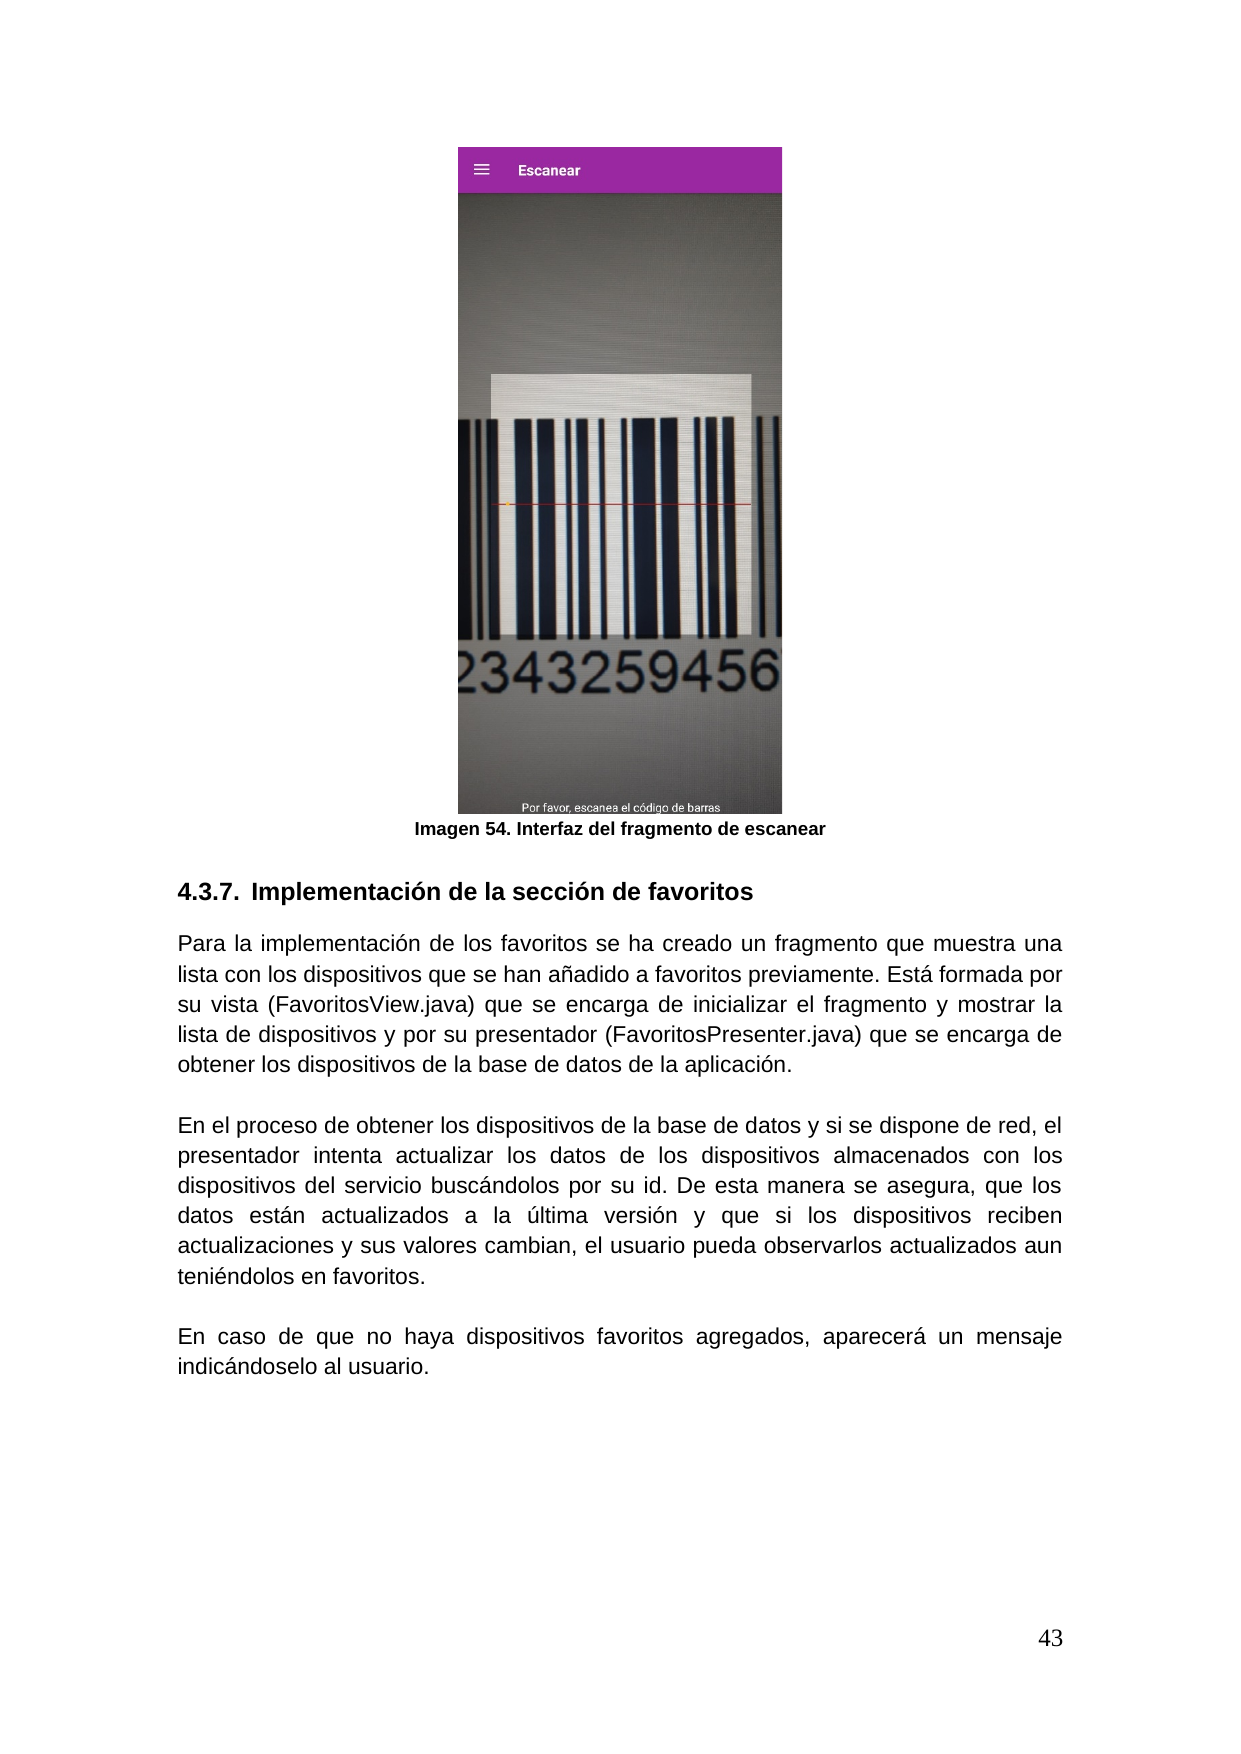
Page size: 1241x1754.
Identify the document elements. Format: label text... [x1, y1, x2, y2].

text Imagen 54. Interfaz del fragmento de escanear [177, 817, 1063, 839]
text Para la implementación de los favoritos se ha creado un fragmento que muestra una lista con los dispositivos que se han añadido a favoritos previamente. Está formada por su vista (FavoritosView.java) que se encarga de inicializar el fragmento y mostrar la lista de dispositivos y por su presentador (FavoritosPresenter.java) que se encarga de obtener los dispositivos de la base de datos de la aplicación. [177, 930, 1063, 1078]
text En caso de que no haya dispositivos favoritos agregados, aparecerá un mensaje indicándoselo al usuario. [177, 1323, 1063, 1380]
text En el proceso de obtener los dispositivos de la base de datos y si se dispone de red, el presentador intenta actualizar los datos de los dispositivos almacenados con los dispositivos del servicio buscándolos por su id. De esta manera se asegura, que los datos están actualizados a la última versión y que si los dispositivos reciben actualizaciones y sus valores cambian, el usuario pueda observarlos actualizados aun teniéndolos en favoritos. [177, 1112, 1063, 1289]
picture [458, 147, 783, 814]
subtitle Implementación de la sección de favoritos [177, 877, 1063, 905]
